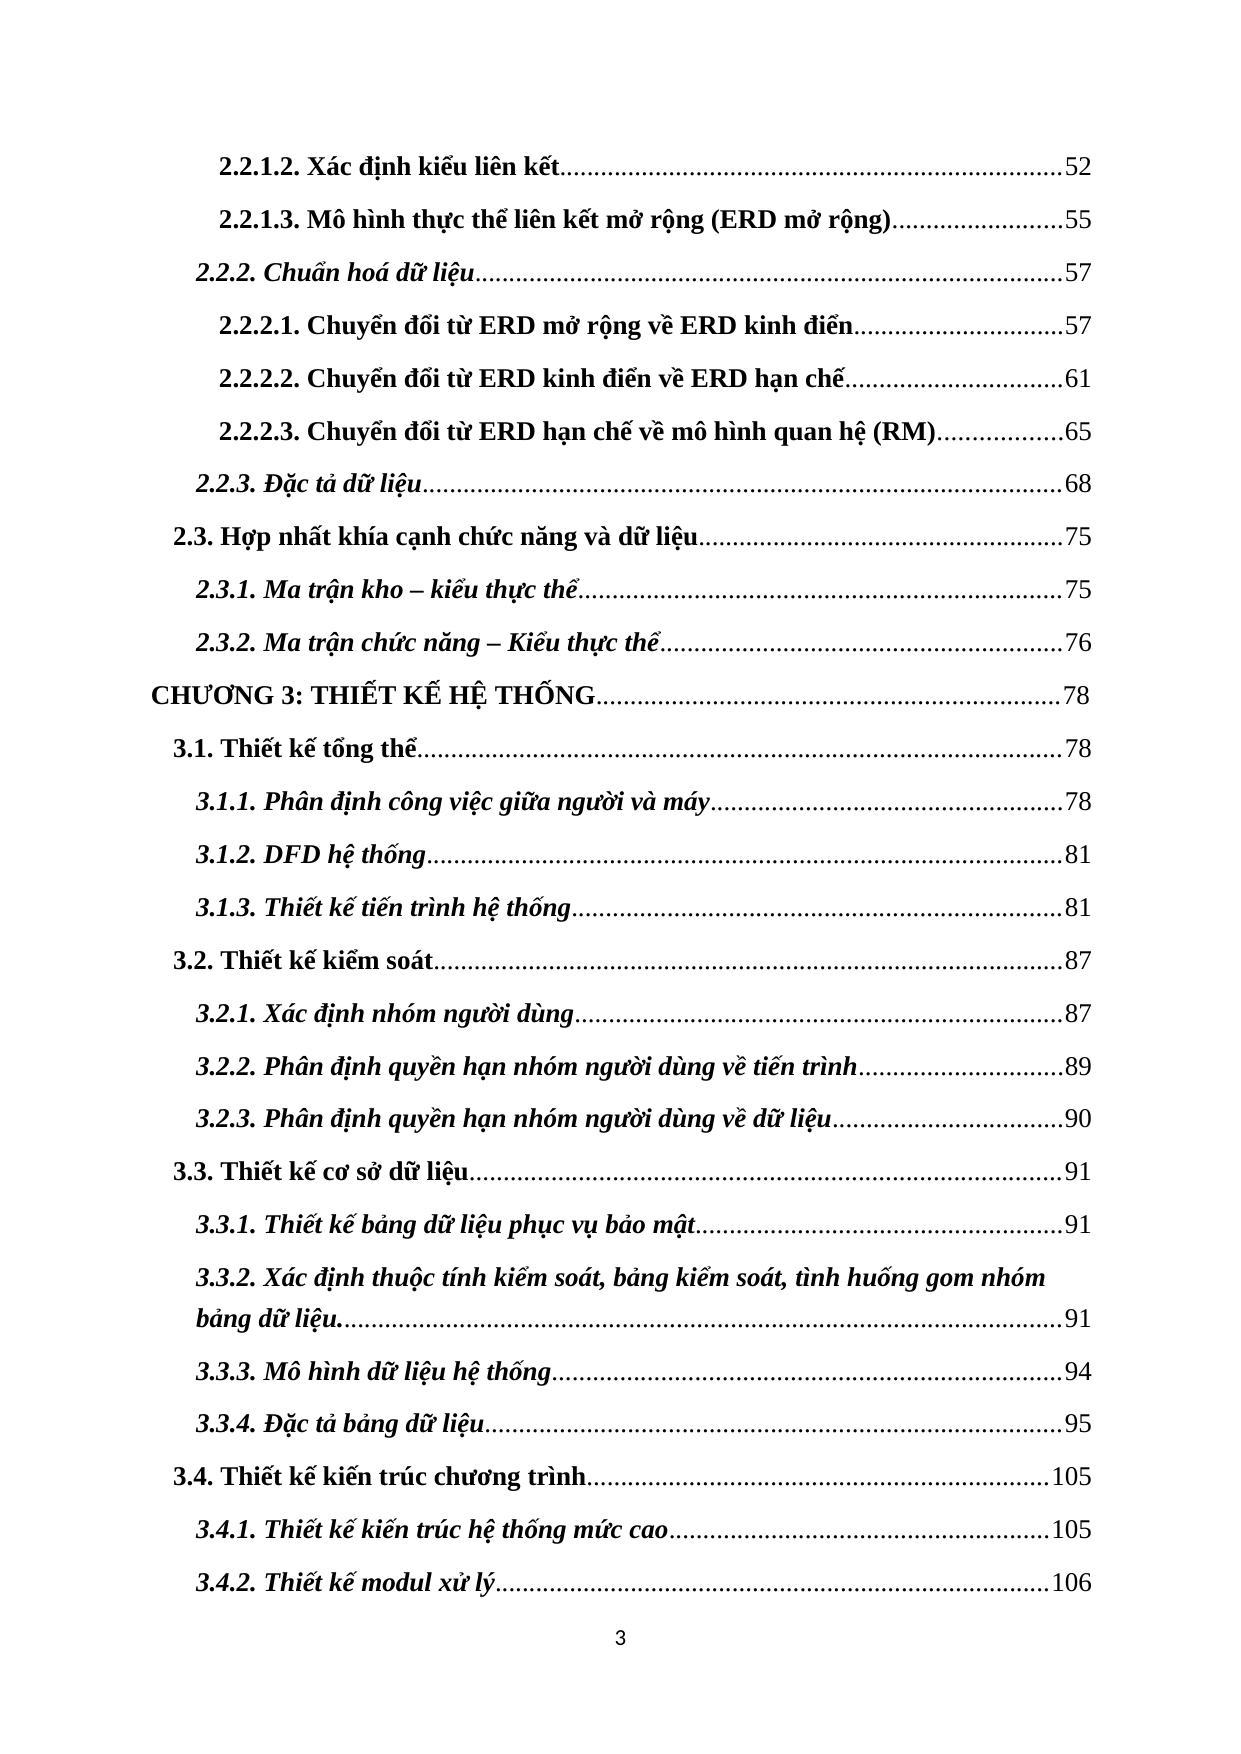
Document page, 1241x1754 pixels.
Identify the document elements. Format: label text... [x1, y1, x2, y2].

text 2.3.2. Ma trận chức năng – Kiểu thực thể 76 [196, 626, 1090, 657]
text 2.2.3. Đặc tả dữ liệu 68 [196, 467, 1090, 499]
text 3.2.2. Phân định quyền hạn nhóm người dùng về tiến trình 89 [196, 1049, 1090, 1081]
text 3.3.1. Thiết kế bảng dữ liệu phục vụ bảo mật 91 [196, 1208, 1090, 1239]
text 3.3.4. Đặc tả bảng dữ liệu 95 [196, 1407, 1090, 1439]
text CHƯƠNG 3: THIẾT KẾ HỆ THỐNG 78 [150, 679, 1090, 710]
text 3.2.3. Phân định quyền hạn nhóm người dùng về dữ liệu 90 [196, 1102, 1090, 1134]
text 3.3.3. Mô hình dữ liệu hệ thống 94 [196, 1354, 1090, 1386]
text 3.3. Thiết kế cơ sở dữ liệu 91 [173, 1155, 1090, 1187]
text 2.2.2.1. Chuyển đổi từ ERD mở rộng về ERD kinh điển 57 [219, 309, 1090, 340]
text 2.2.2.3. Chuyển đổi từ ERD hạn chế về mô hình quan hệ (RM) 65 [219, 414, 1090, 446]
text 3.4.2. Thiết kế modul xử lý 106 [196, 1566, 1090, 1597]
text 3.2. Thiết kế kiểm soát 87 [173, 944, 1090, 975]
text 3.1.1. Phân định công việc giữa người và máy 78 [196, 785, 1090, 816]
text 3.4. Thiết kế kiến trúc chương trình 105 [173, 1460, 1090, 1492]
text 3.1.3. Thiết kế tiến trình hệ thống 81 [196, 891, 1090, 922]
text 3.1.2. DFD hệ thống 81 [196, 838, 1090, 869]
text 2.3. Hợp nhất khía cạnh chức năng và dữ liệu 75 [173, 520, 1090, 552]
text 2.2.2.2. Chuyển đổi từ ERD kinh điển về ERD hạn chế 61 [219, 362, 1090, 393]
text 2.3.1. Ma trận kho – kiểu thực thể 75 [196, 573, 1090, 604]
text 2.2.2. Chuẩn hoá dữ liệu 57 [196, 256, 1090, 287]
text 3.3.2. Xác định thuộc tính kiểm soát, bảng kiểm soát, tình huống gom nhóm bảng dữ liệu. 91 [196, 1261, 1090, 1333]
text 3.1. Thiết kế tổng thể 78 [173, 732, 1090, 763]
text 3.2.1. Xác định nhóm người dùng 87 [196, 997, 1090, 1028]
text 2.2.1.2. Xác định kiểu liên kết 52 [219, 150, 1090, 181]
text 3.4.1. Thiết kế kiến trúc hệ thống mức cao 105 [196, 1513, 1090, 1544]
text 2.2.1.3. Mô hình thực thể liên kết mở rộng (ERD mở rộng) 55 [219, 203, 1090, 234]
